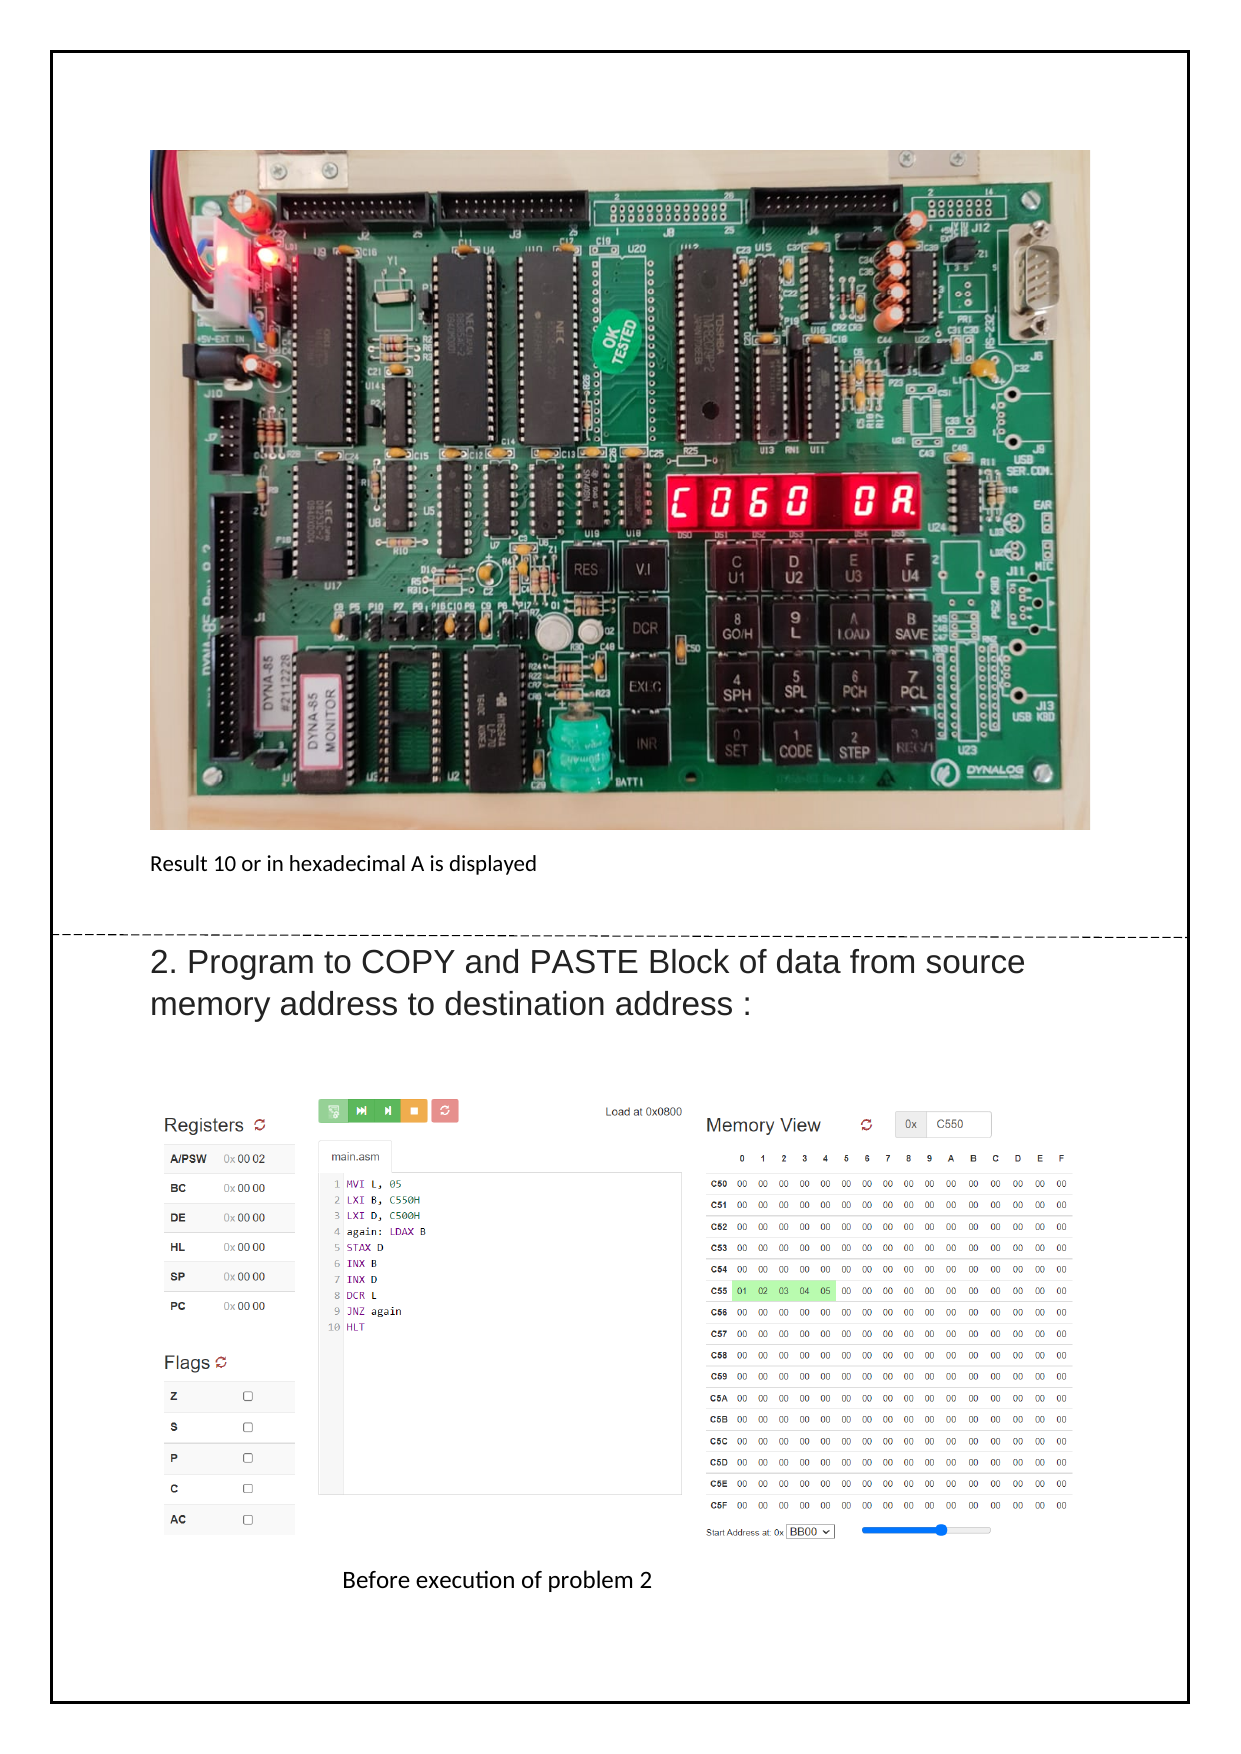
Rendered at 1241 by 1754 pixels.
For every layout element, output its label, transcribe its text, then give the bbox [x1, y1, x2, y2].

text Before execution of problem 2 [150, 1564, 1090, 1595]
picture [150, 150, 1091, 830]
text 2. Program to COPY and PASTE Block of data from source memory address to destination address : [150, 943, 1090, 1022]
text Result 10 or in hexadecimal A is displayed [150, 849, 1090, 877]
picture [150, 1087, 1091, 1546]
